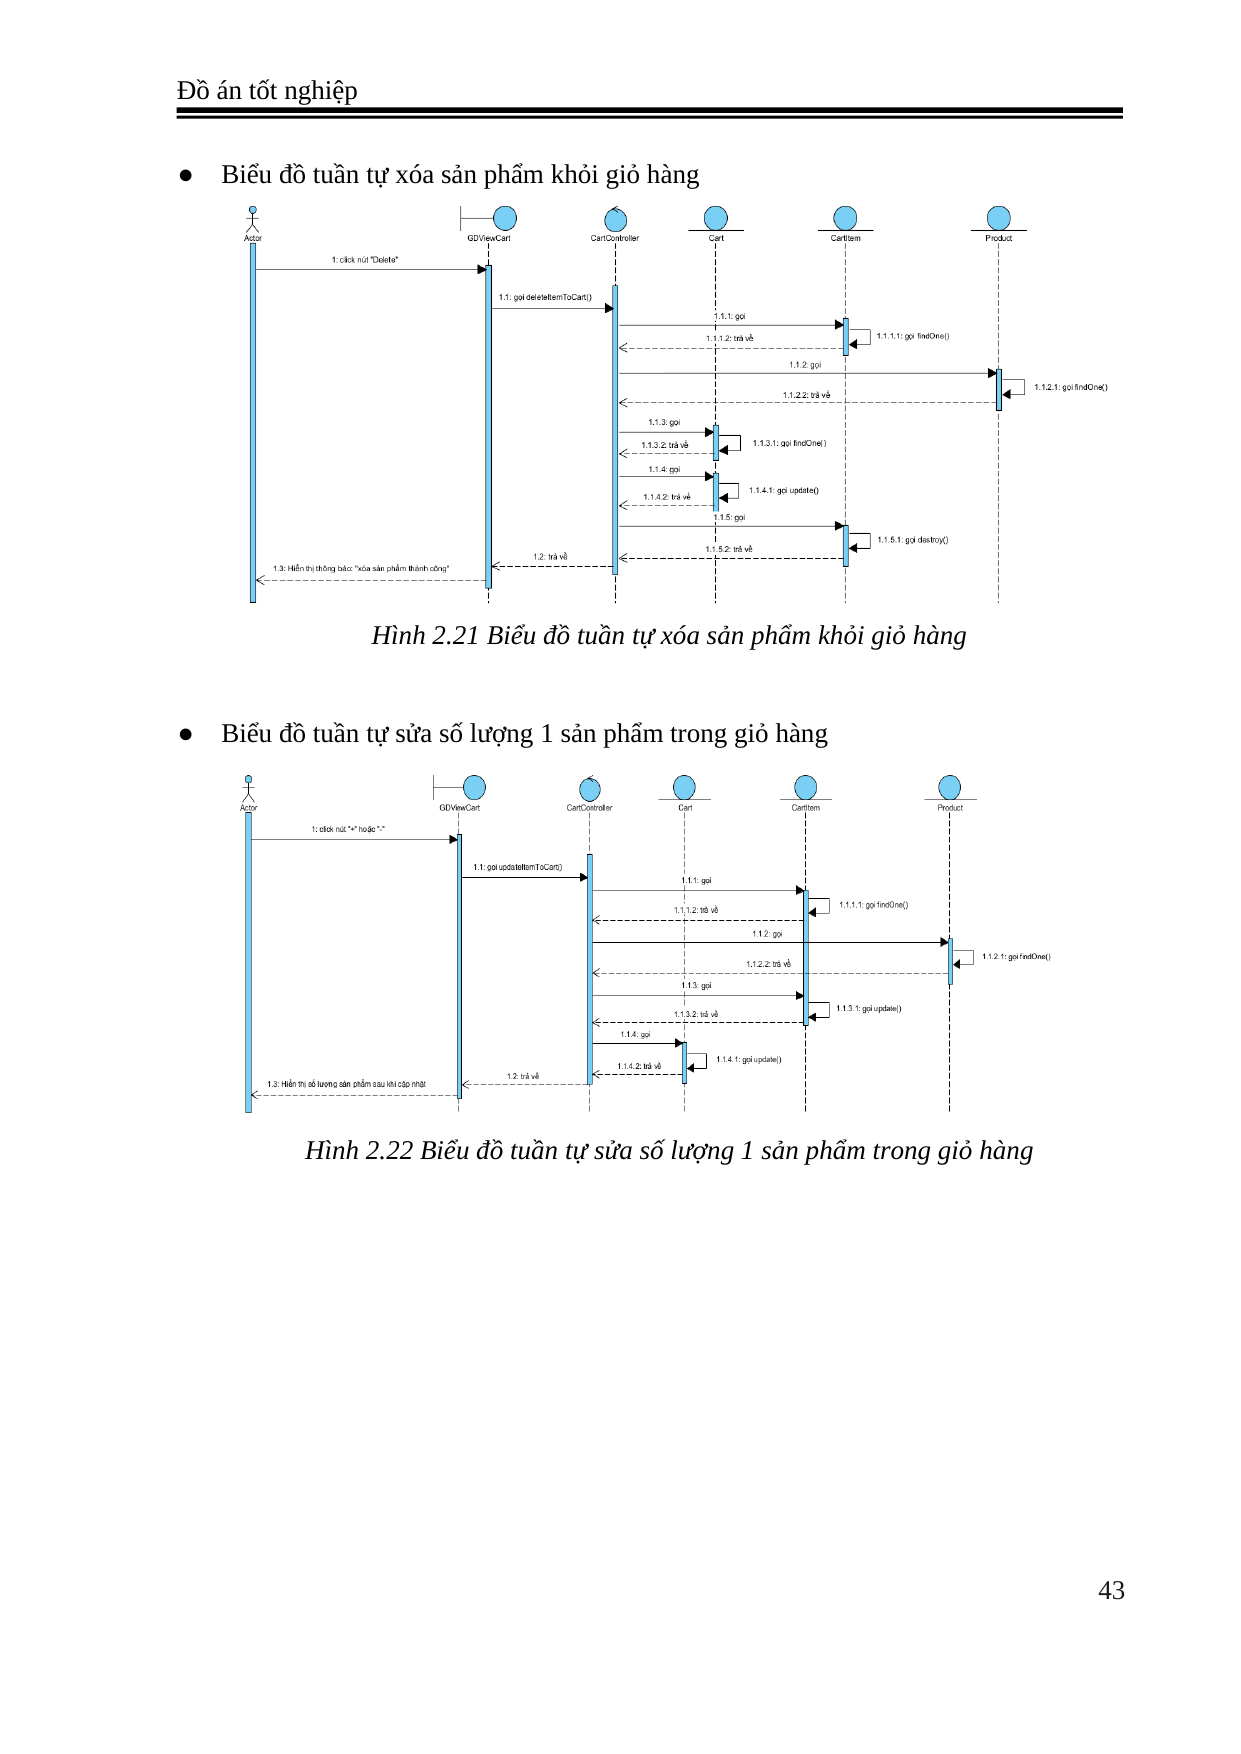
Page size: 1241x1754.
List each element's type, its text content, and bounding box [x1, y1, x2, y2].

list Biểu đồ tuần tự sửa số lượng 1 sản phẩm trong giỏ hàng [177, 715, 1157, 748]
list Biểu đồ tuần tự xóa sản phẩm khỏi giỏ hàng [177, 156, 1157, 189]
picture [230, 197, 1111, 615]
picture [226, 765, 1057, 1130]
